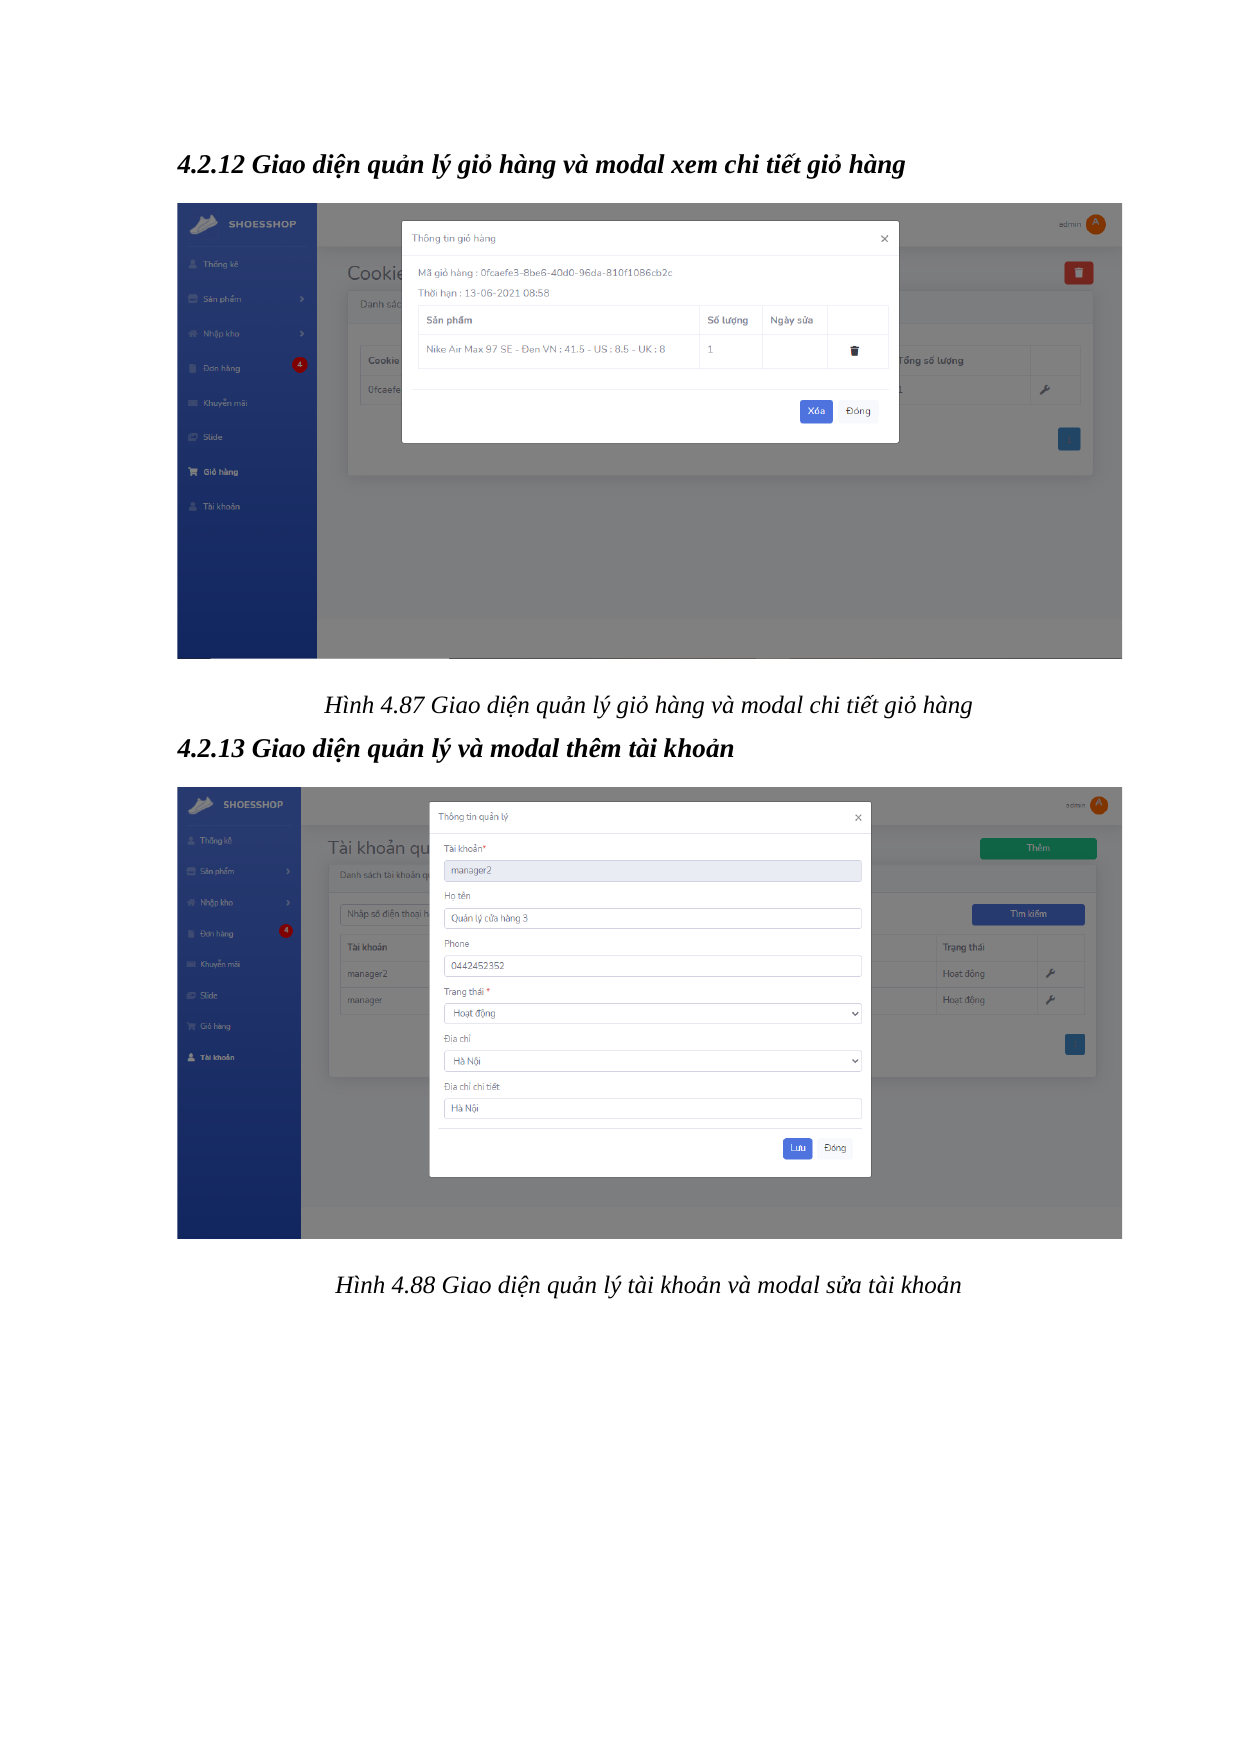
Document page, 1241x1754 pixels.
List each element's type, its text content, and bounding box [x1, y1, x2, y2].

subtitle Giao diện quản lý giỏ hàng và modal xem chi tiết giỏ hàng [177, 148, 1122, 179]
text Hình . Giao diện quản lý tài khoản và modal sửa tài khoản [177, 1270, 1122, 1299]
text Hình . Giao diện quản lý giỏ hàng và modal chi tiết giỏ hàng [177, 691, 1122, 719]
picture [177, 203, 1123, 659]
subtitle Giao diện quản lý và modal thêm tài khoản [177, 732, 1122, 763]
picture [177, 787, 1123, 1239]
